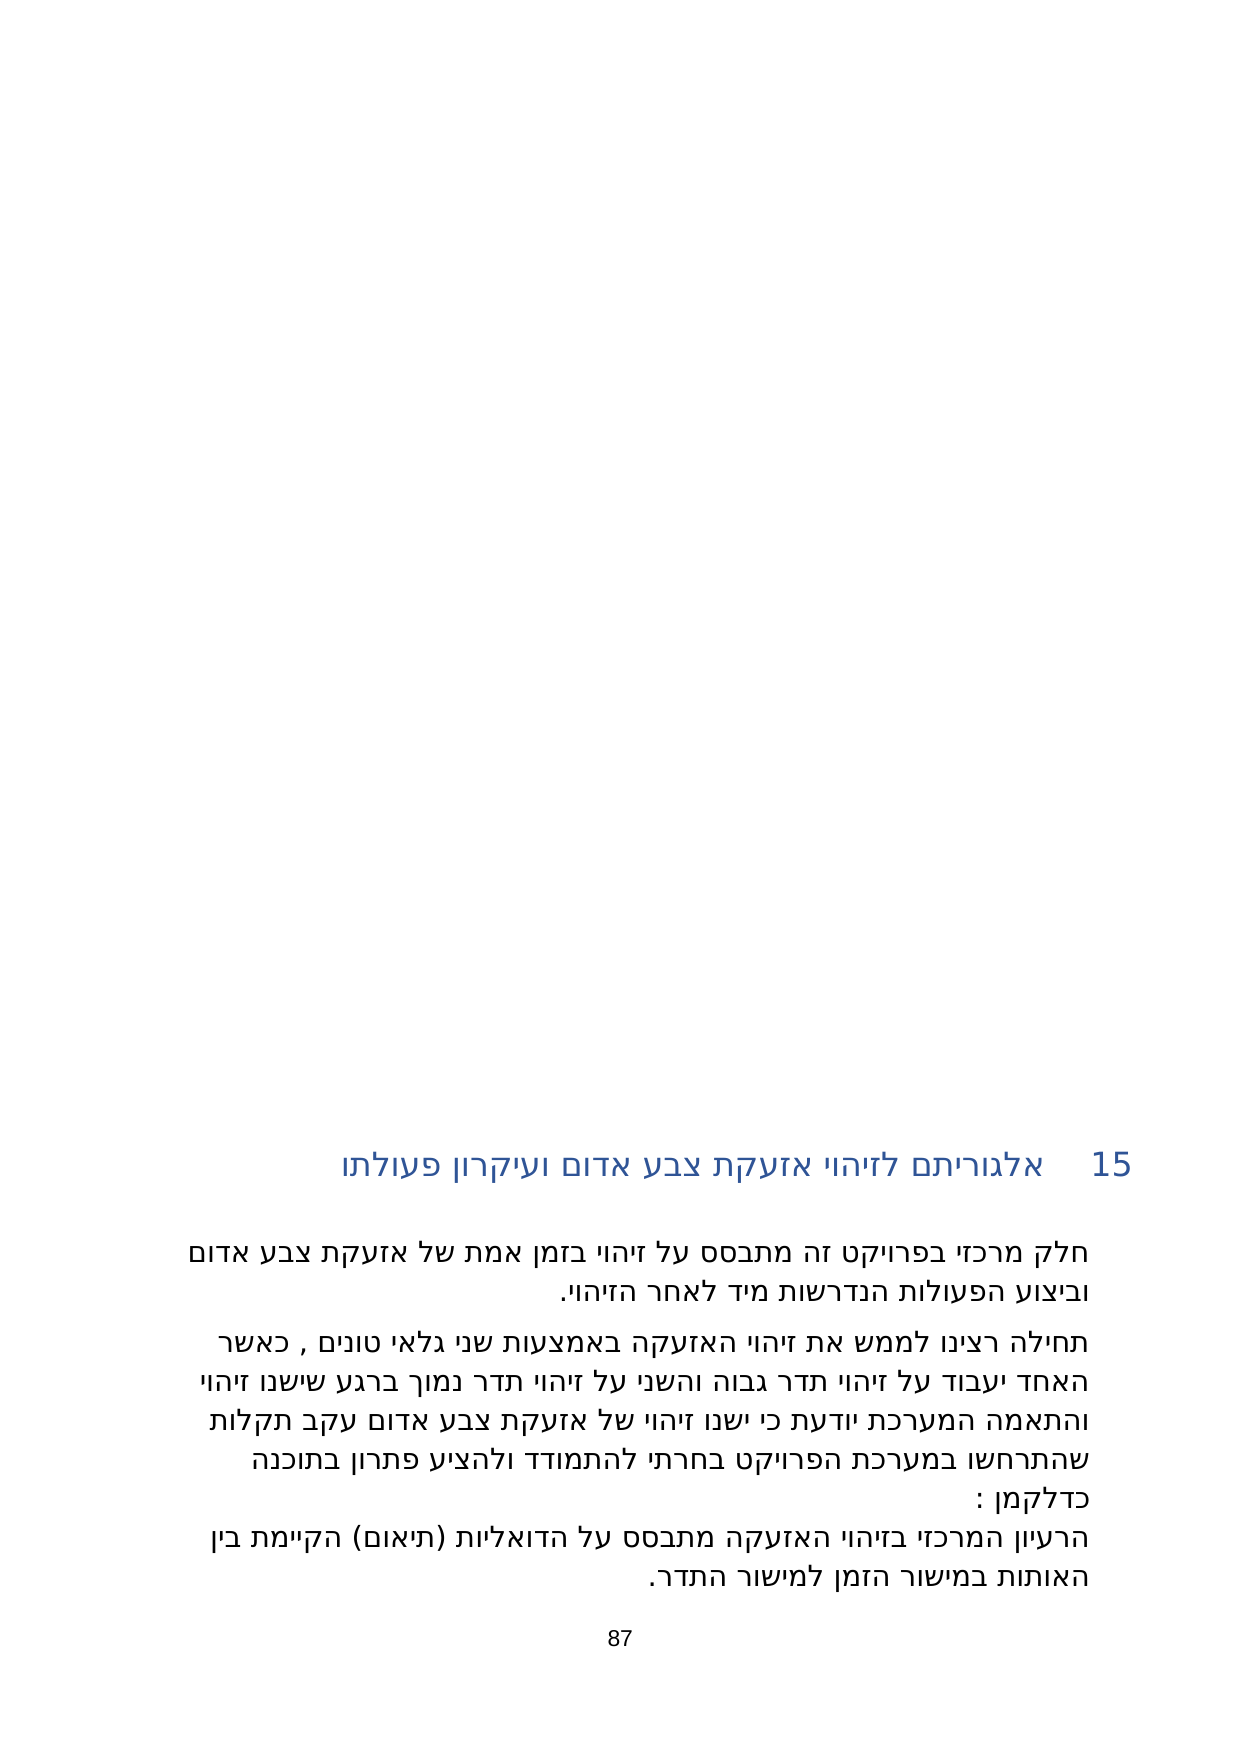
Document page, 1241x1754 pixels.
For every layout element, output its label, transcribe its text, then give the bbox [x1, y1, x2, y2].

subtitle אלגוריתם לזיהוי אזעקת צבע אדום ועיקרון פעולתו [150, 1146, 1090, 1184]
text חלק מרכזי בפרויקט זה מתבסס על זיהוי בזמן אמת של אזעקת צבע אדום וביצוע הפעולות הנדרשות מיד לאחר הזיהוי. [150, 1235, 1090, 1308]
text הרעיון המרכזי בזיהוי האזעקה מתבסס על הדואליות (תיאום) הקיימת בין האותות במישור הזמן למישור התדר. [150, 1520, 1090, 1593]
text תחילה רצינו לממש את זיהוי האזעקה באמצעות שני גלאי טונים , כאשר האחד יעבוד על זיהוי תדר גבוה והשני על זיהוי תדר נמוך ברגע שישנו זיהוי והתאמה המערכת יודעת כי ישנו זיהוי של אזעקת צבע אדום עקב תקלות שהתרחשו במערכת הפרויקט בחרתי להתמודד ולהציע פתרון בתוכנה כדלקמן : [150, 1325, 1090, 1515]
